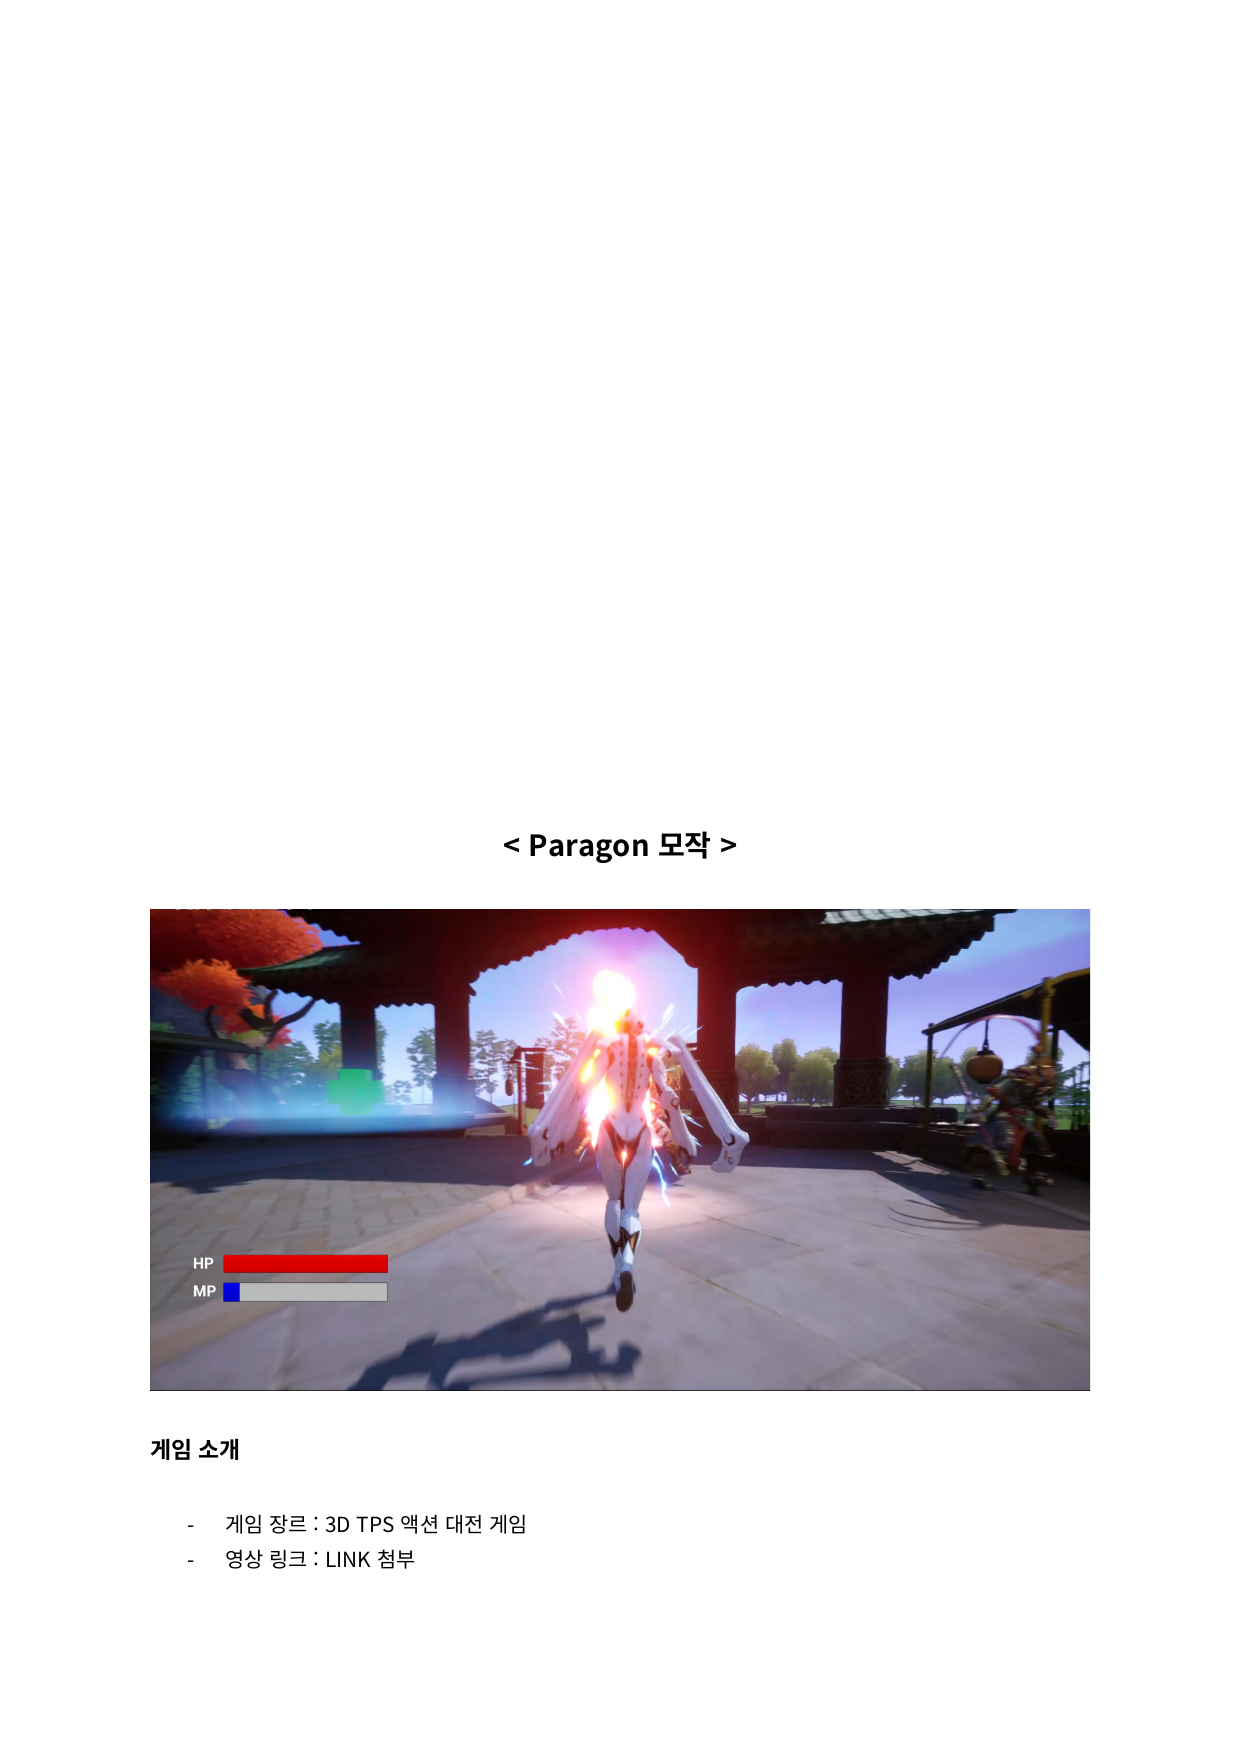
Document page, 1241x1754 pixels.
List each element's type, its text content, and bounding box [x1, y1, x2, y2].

list 영상 링크 : LINK 첨부 [187, 1543, 1090, 1573]
text < Paragon 모작 > [150, 822, 1090, 865]
list 게임 장르 : 3D TPS 액션 대전 게임 [187, 1509, 1090, 1539]
text 게임 소개 [150, 1432, 1090, 1466]
picture [150, 909, 1091, 1391]
